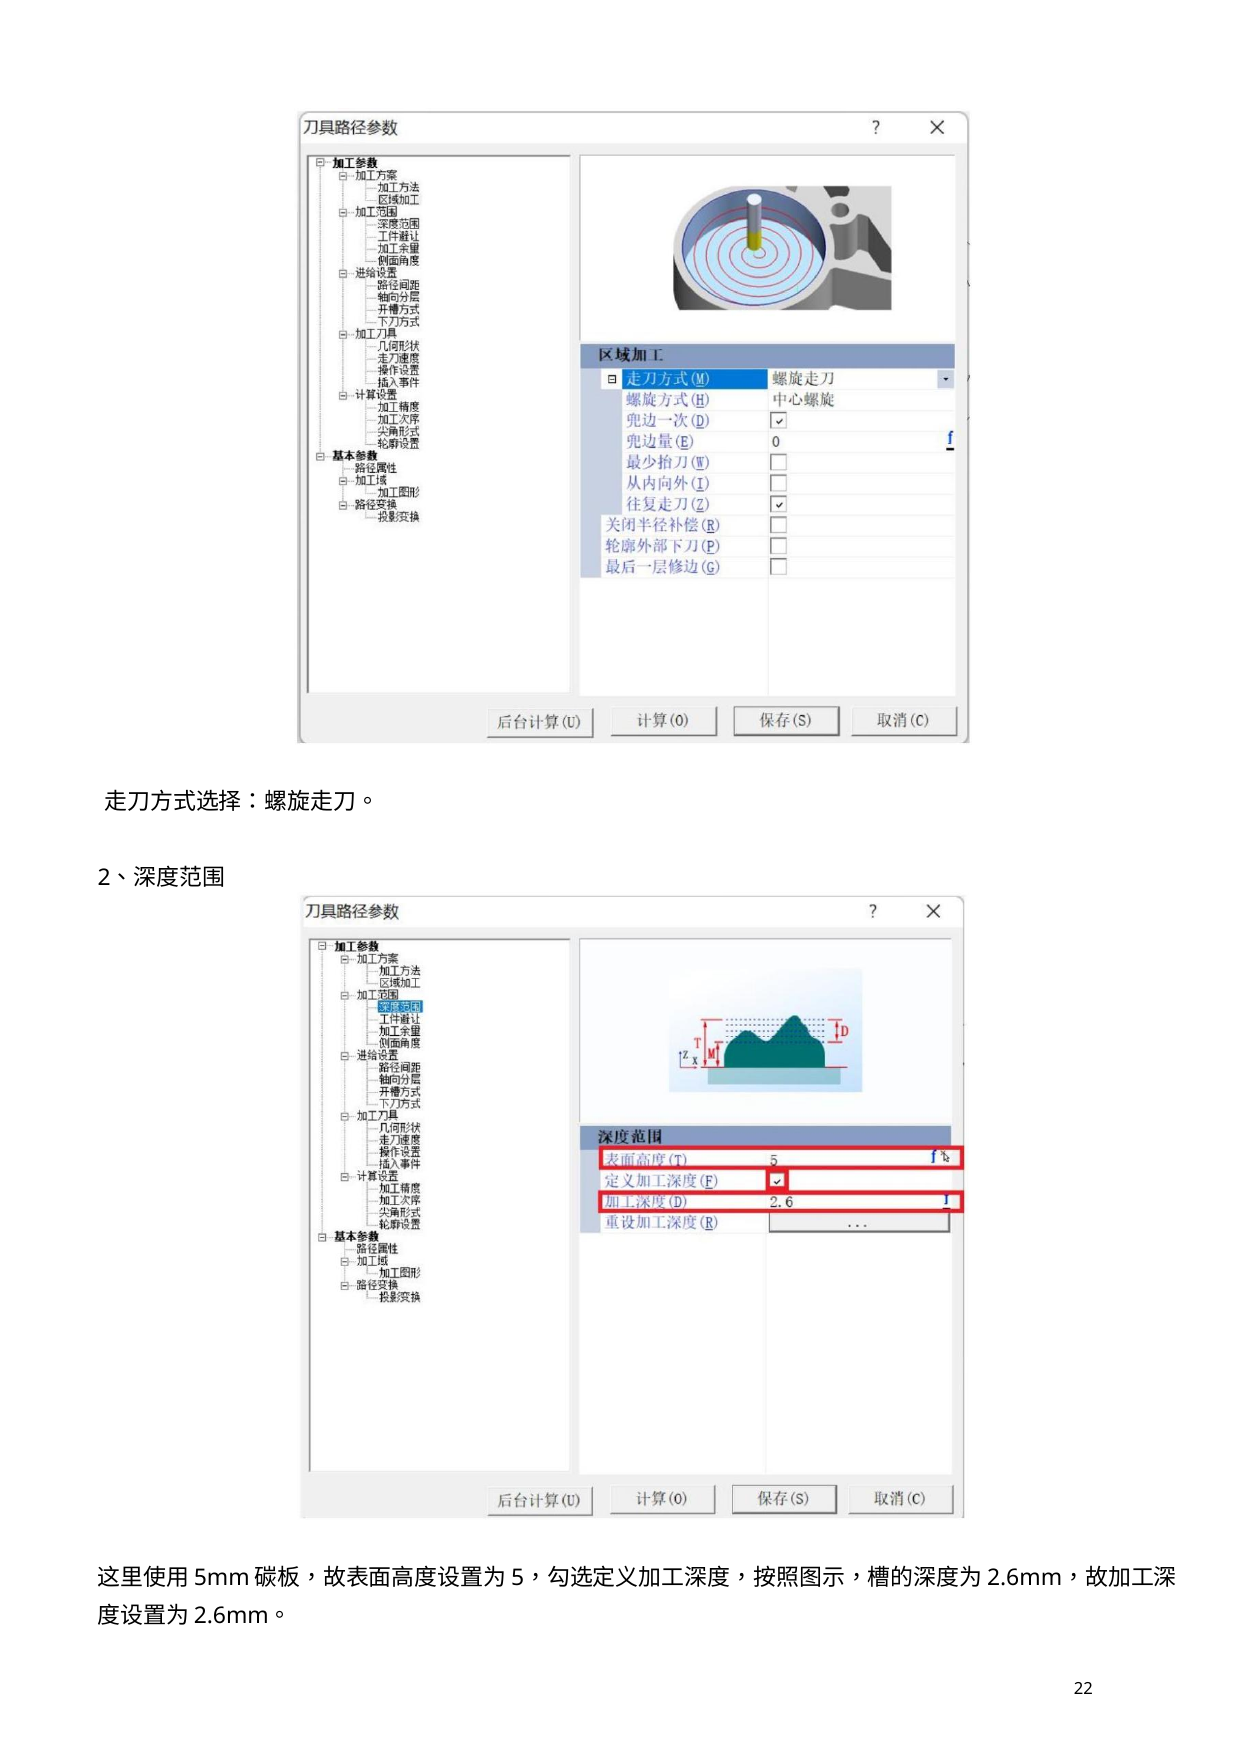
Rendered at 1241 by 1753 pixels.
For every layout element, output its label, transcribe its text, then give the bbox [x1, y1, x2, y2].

picture [294, 108, 972, 745]
text 度设置为2.6mm。 [97, 1599, 1230, 1630]
text 这里使用5mm碳板，故表面高度设置为5，勾选定义加工深度，按照图示，槽的深度为2.6mm，故加工深 [97, 1561, 1230, 1592]
text 2、深度范围 [97, 861, 1230, 891]
picture [297, 892, 969, 1520]
text 22 [1073, 1677, 1230, 1699]
text 走刀方式选择：螺旋走刀。 [104, 785, 1230, 815]
